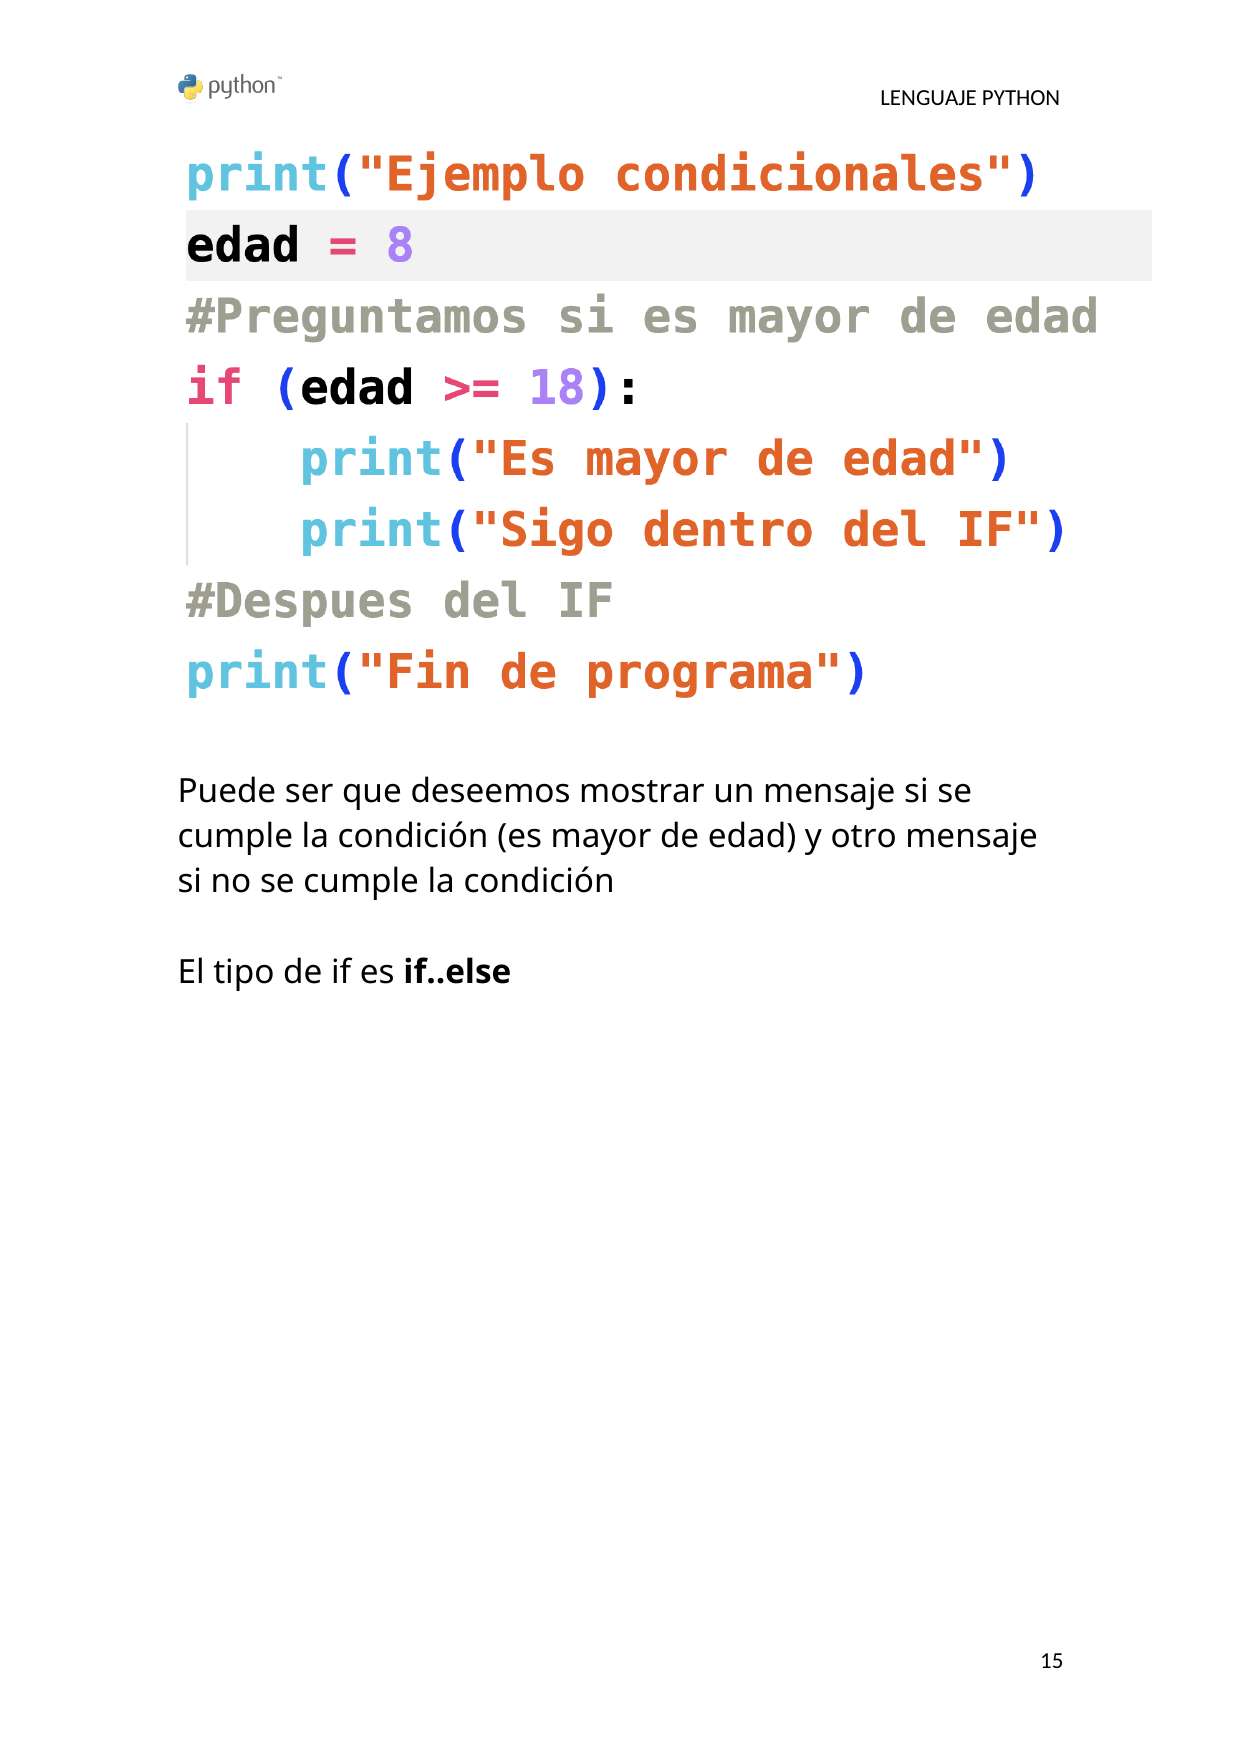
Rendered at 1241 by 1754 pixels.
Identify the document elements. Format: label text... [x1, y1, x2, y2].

text Puede ser que deseemos mostrar un mensaje si se cumple la condición (es mayor de edad) y otro mensaje si no se cumple la condición [177, 766, 1063, 903]
picture [177, 147, 1152, 721]
picture [177, 73, 283, 105]
text El tipo de if es if..else [177, 948, 1063, 993]
